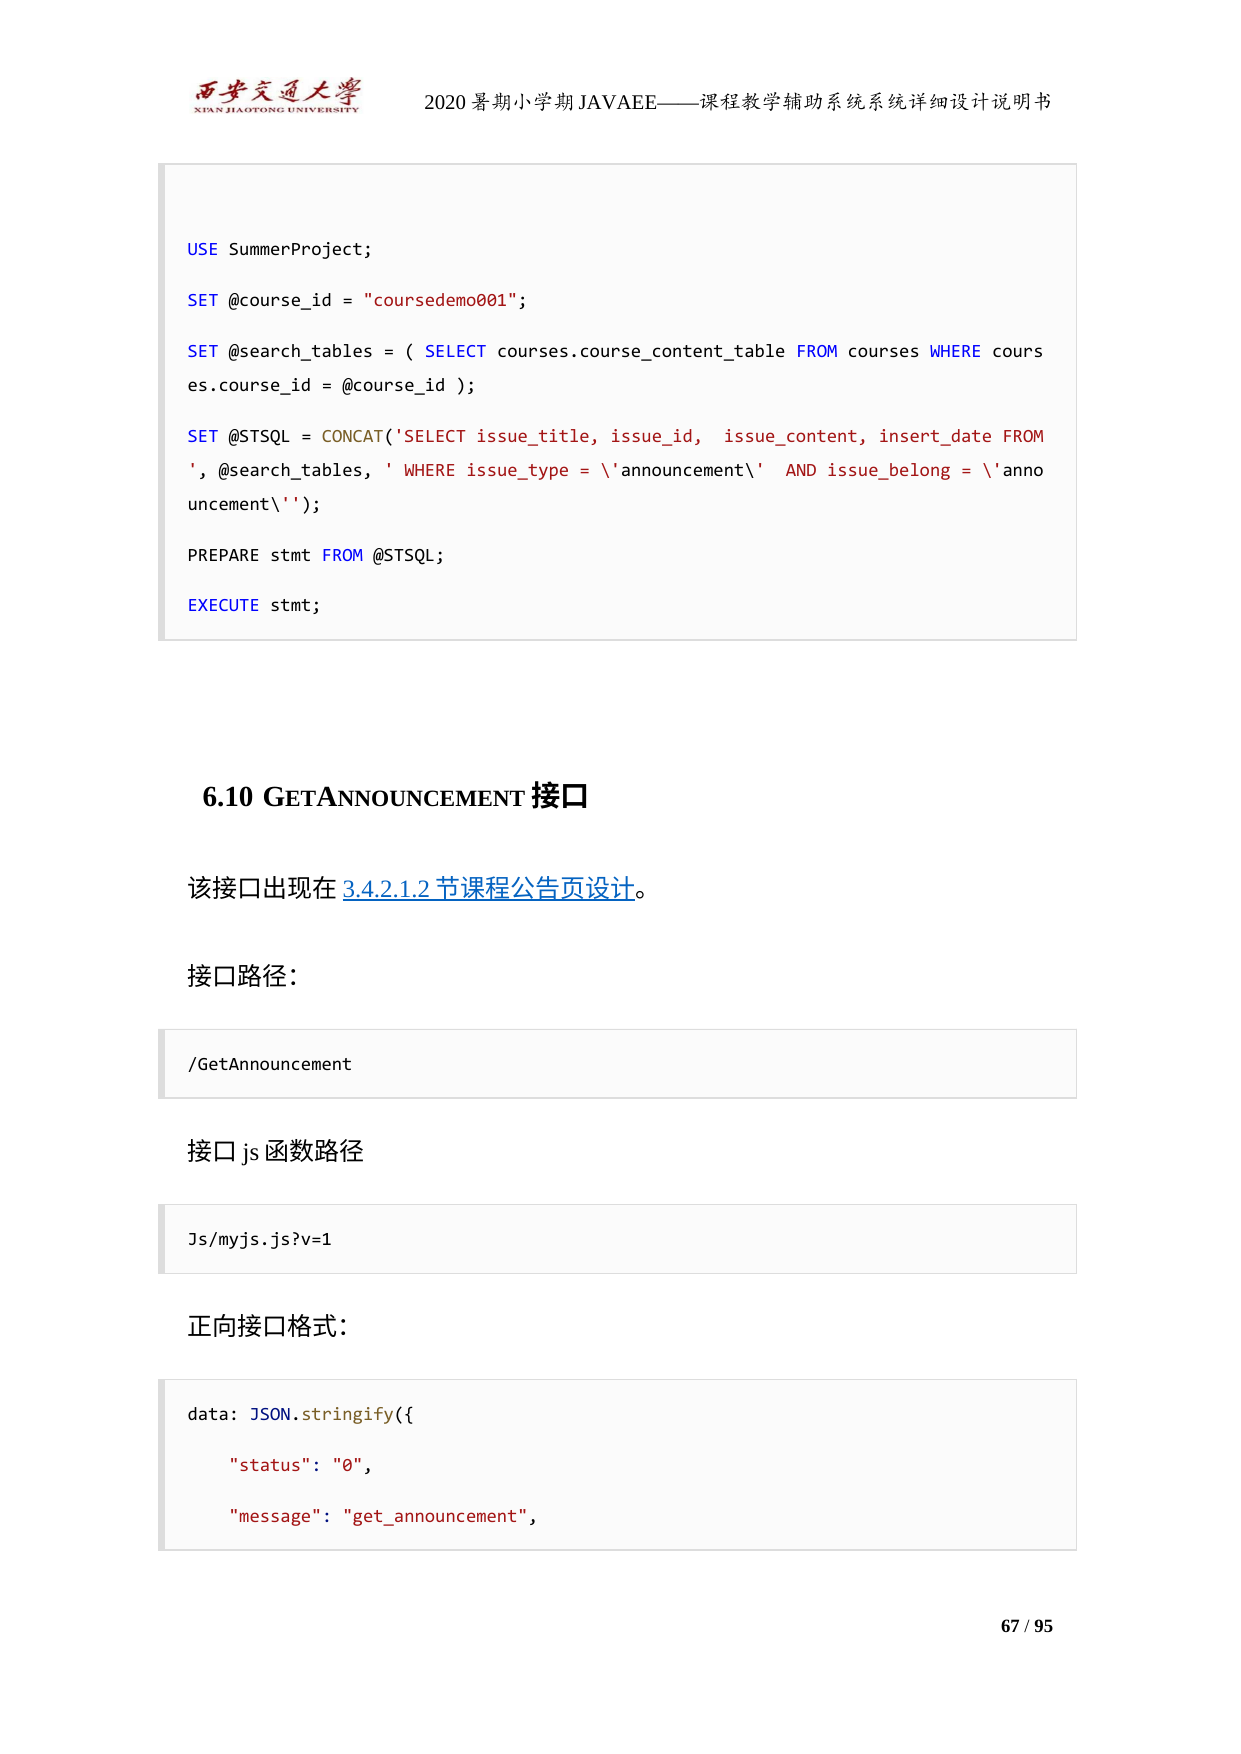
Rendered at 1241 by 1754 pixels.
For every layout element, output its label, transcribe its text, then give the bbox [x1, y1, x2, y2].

text SET @search_tables = ( SELECT courses.course_content_table FROM courses WHERE courses.course_id = @course_id ); [165, 316, 1076, 401]
text PREPARE stmt FROM @STSQL; [165, 519, 1076, 571]
text "message": "get_announcement", [165, 1481, 1076, 1549]
text /GetAnnouncement [165, 1030, 1076, 1097]
text data: JSON.stringify({ [165, 1380, 1076, 1430]
picture [189, 77, 364, 114]
text 该接口出现在3.4.2.1.2节课程公告页设计。 [187, 853, 1053, 921]
subtitle GetAnnouncement接口 [202, 760, 1053, 828]
text 接口路径： [187, 941, 1053, 1009]
text USE SummerProject; [165, 214, 1076, 265]
text 正向接口格式： [187, 1291, 1053, 1359]
text EXECUTE stmt; [165, 571, 1076, 639]
text 接口js函数路径 [187, 1116, 1053, 1184]
text "status": "0", [165, 1430, 1076, 1481]
text SET @STSQL = CONCAT('SELECT issue_title, issue_id, issue_content, insert_date FROM ', @search_tables, ' WHERE issue_type = \'announcement\' AND issue_belong = \'announcement\''); [165, 401, 1076, 519]
text SET @course_id = "coursedemo001"; [165, 265, 1076, 316]
text Js/myjs.js?v=1 [165, 1205, 1076, 1273]
